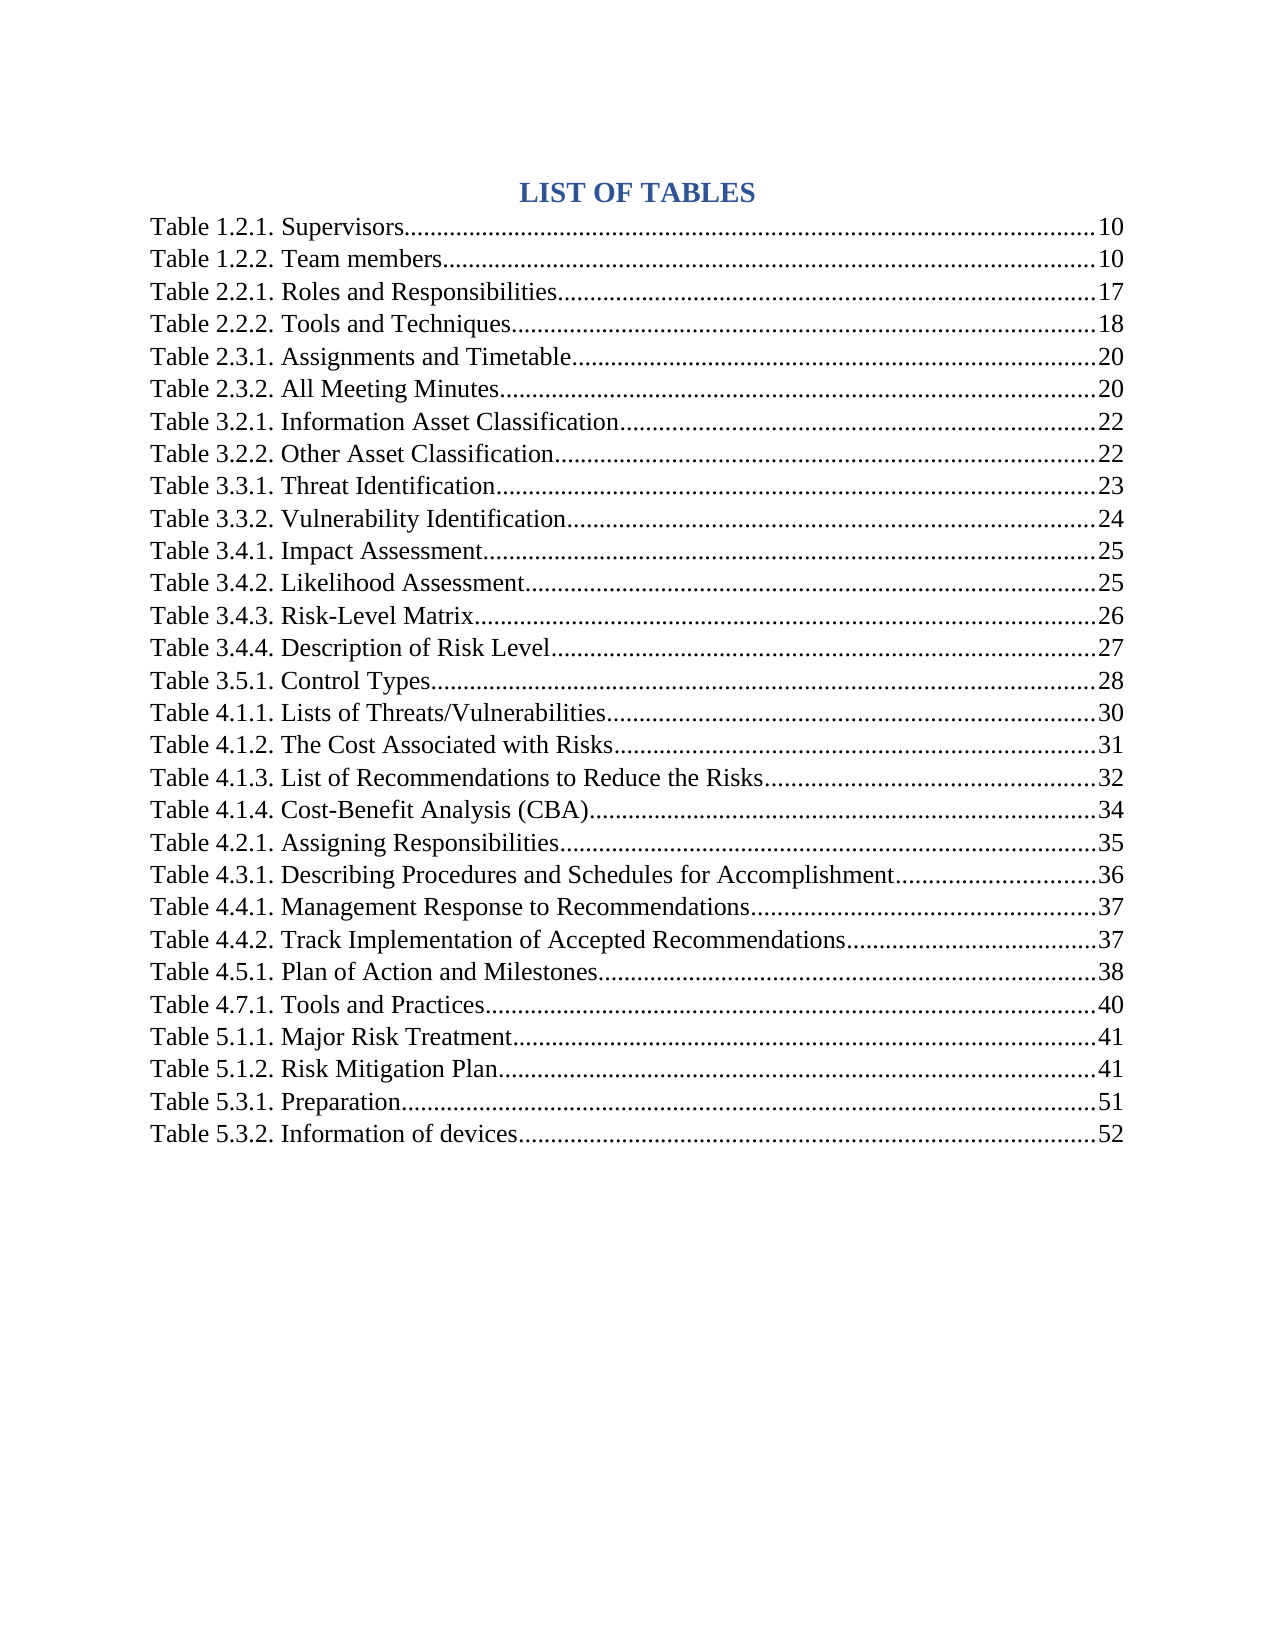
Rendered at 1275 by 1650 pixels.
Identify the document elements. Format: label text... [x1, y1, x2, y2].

text Table 5.3.1. Preparation 51 [150, 1086, 1125, 1116]
text Table 3.3.2. Vulnerability Identification 24 [150, 503, 1125, 533]
text Table 4.4.1. Management Response to Recommendations 37 [150, 891, 1125, 921]
text Table 3.4.3. Risk-Level Matrix 26 [150, 600, 1125, 630]
text Table 1.2.1. Supervisors 10 [150, 211, 1125, 241]
text Table 4.4.2. Track Implementation of Accepted Recommendations 37 [150, 924, 1125, 954]
text Table 2.2.2. Tools and Techniques 18 [150, 308, 1125, 338]
text Table 4.7.1. Tools and Practices 40 [150, 989, 1125, 1019]
text Table 2.2.1. Roles and Responsibilities 17 [150, 276, 1125, 306]
text Table 2.3.2. All Meeting Minutes 20 [150, 373, 1125, 403]
text Table 3.4.4. Description of Risk Level 27 [150, 632, 1125, 662]
text Table 3.5.1. Control Types 28 [150, 665, 1125, 695]
subtitle LIST OF TABLES [150, 175, 1125, 208]
text Table 4.2.1. Assigning Responsibilities 35 [150, 827, 1125, 857]
text Table 4.1.4. Cost-Benefit Analysis (CBA) 34 [150, 794, 1125, 824]
text Table 5.1.1. Major Risk Treatment 41 [150, 1021, 1125, 1051]
text Table 4.5.1. Plan of Action and Milestones 38 [150, 956, 1125, 986]
text Table 4.1.3. List of Recommendations to Reduce the Risks 32 [150, 762, 1125, 792]
text Table 3.4.2. Likelihood Assessment 25 [150, 567, 1125, 597]
text Table 5.1.2. Risk Mitigation Plan 41 [150, 1053, 1125, 1083]
text Table 4.3.1. Describing Procedures and Schedules for Accomplishment 36 [150, 859, 1125, 889]
text Table 1.2.2. Team members 10 [150, 243, 1125, 273]
text Table 4.1.1. Lists of Threats/Vulnerabilities 30 [150, 697, 1125, 727]
text Table 3.3.1. Threat Identification 23 [150, 470, 1125, 500]
text Table 4.1.2. The Cost Associated with Risks 31 [150, 729, 1125, 759]
text Table 5.3.2. Information of devices 52 [150, 1118, 1125, 1148]
text Table 3.2.1. Information Asset Classification 22 [150, 406, 1125, 436]
text Table 2.3.1. Assignments and Timetable 20 [150, 341, 1125, 371]
text Table 3.2.2. Other Asset Classification 22 [150, 438, 1125, 468]
text Table 3.4.1. Impact Assessment 25 [150, 535, 1125, 565]
